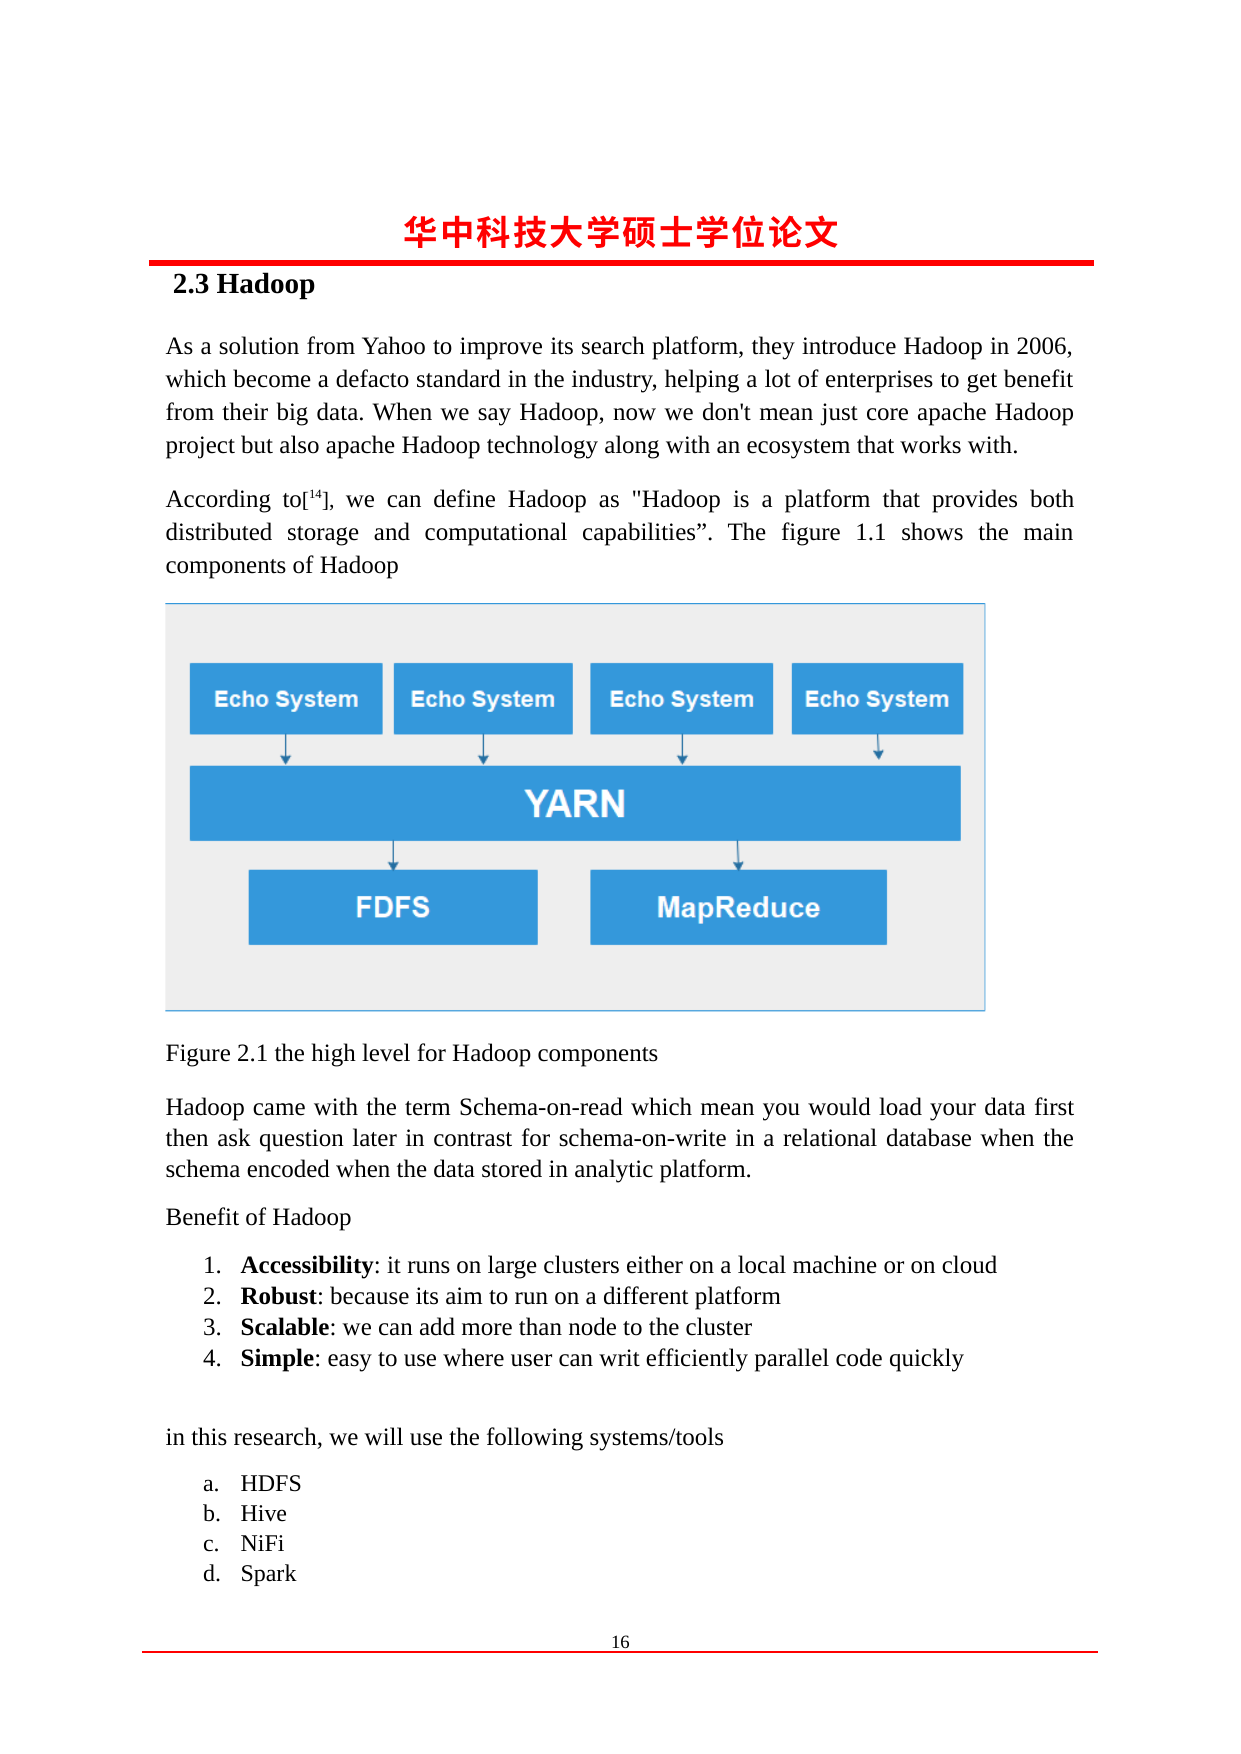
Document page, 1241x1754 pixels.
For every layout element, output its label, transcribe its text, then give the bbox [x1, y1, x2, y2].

text Hadoop came with the term Schema-on-read which mean you would load your data first then ask question later in contrast for schema-on-write in a relational database when the schema encoded when the data stored in analytic platform. [165, 1092, 1075, 1183]
text As a solution from Yahoo to improve its search platform, they introduce Hadoop in 2006, which become a defacto standard in the industry, helping a lot of enterprises to get benefit from their big data. When we say Hadoop, now we don't mean just core apache Hadoop project but also apache Hadoop technology along with an ecosystem that works with. [165, 331, 1075, 458]
list Robust: because its aim to run on a different platform [203, 1281, 1075, 1309]
picture [165, 603, 986, 1014]
text in this research, we will use the following systems/tools [165, 1391, 1075, 1450]
text According to[], we can define Hadoop as "Hadoop is a platform that provides both distributed storage and computational capabilities”. The figure 1.1 shows the main components of Hadoop [165, 484, 1075, 578]
text Figure 2.1 the high level for Hadoop components [165, 1038, 1075, 1067]
list Accessibility: it runs on large clusters either on a local machine or on cloud [203, 1250, 1075, 1278]
list Scalable: we can add more than node to the cluster [203, 1312, 1075, 1341]
list HDFS [203, 1469, 1075, 1497]
list Hive [203, 1499, 1075, 1527]
list NiFi [203, 1529, 1075, 1556]
list Spark [203, 1559, 1075, 1586]
text Benefit of Hadoop [165, 1202, 1075, 1231]
list Simple: easy to use where user can writ efficiently parallel code quickly [203, 1343, 1075, 1372]
subtitle 2.3 Hadoop [165, 266, 1075, 299]
